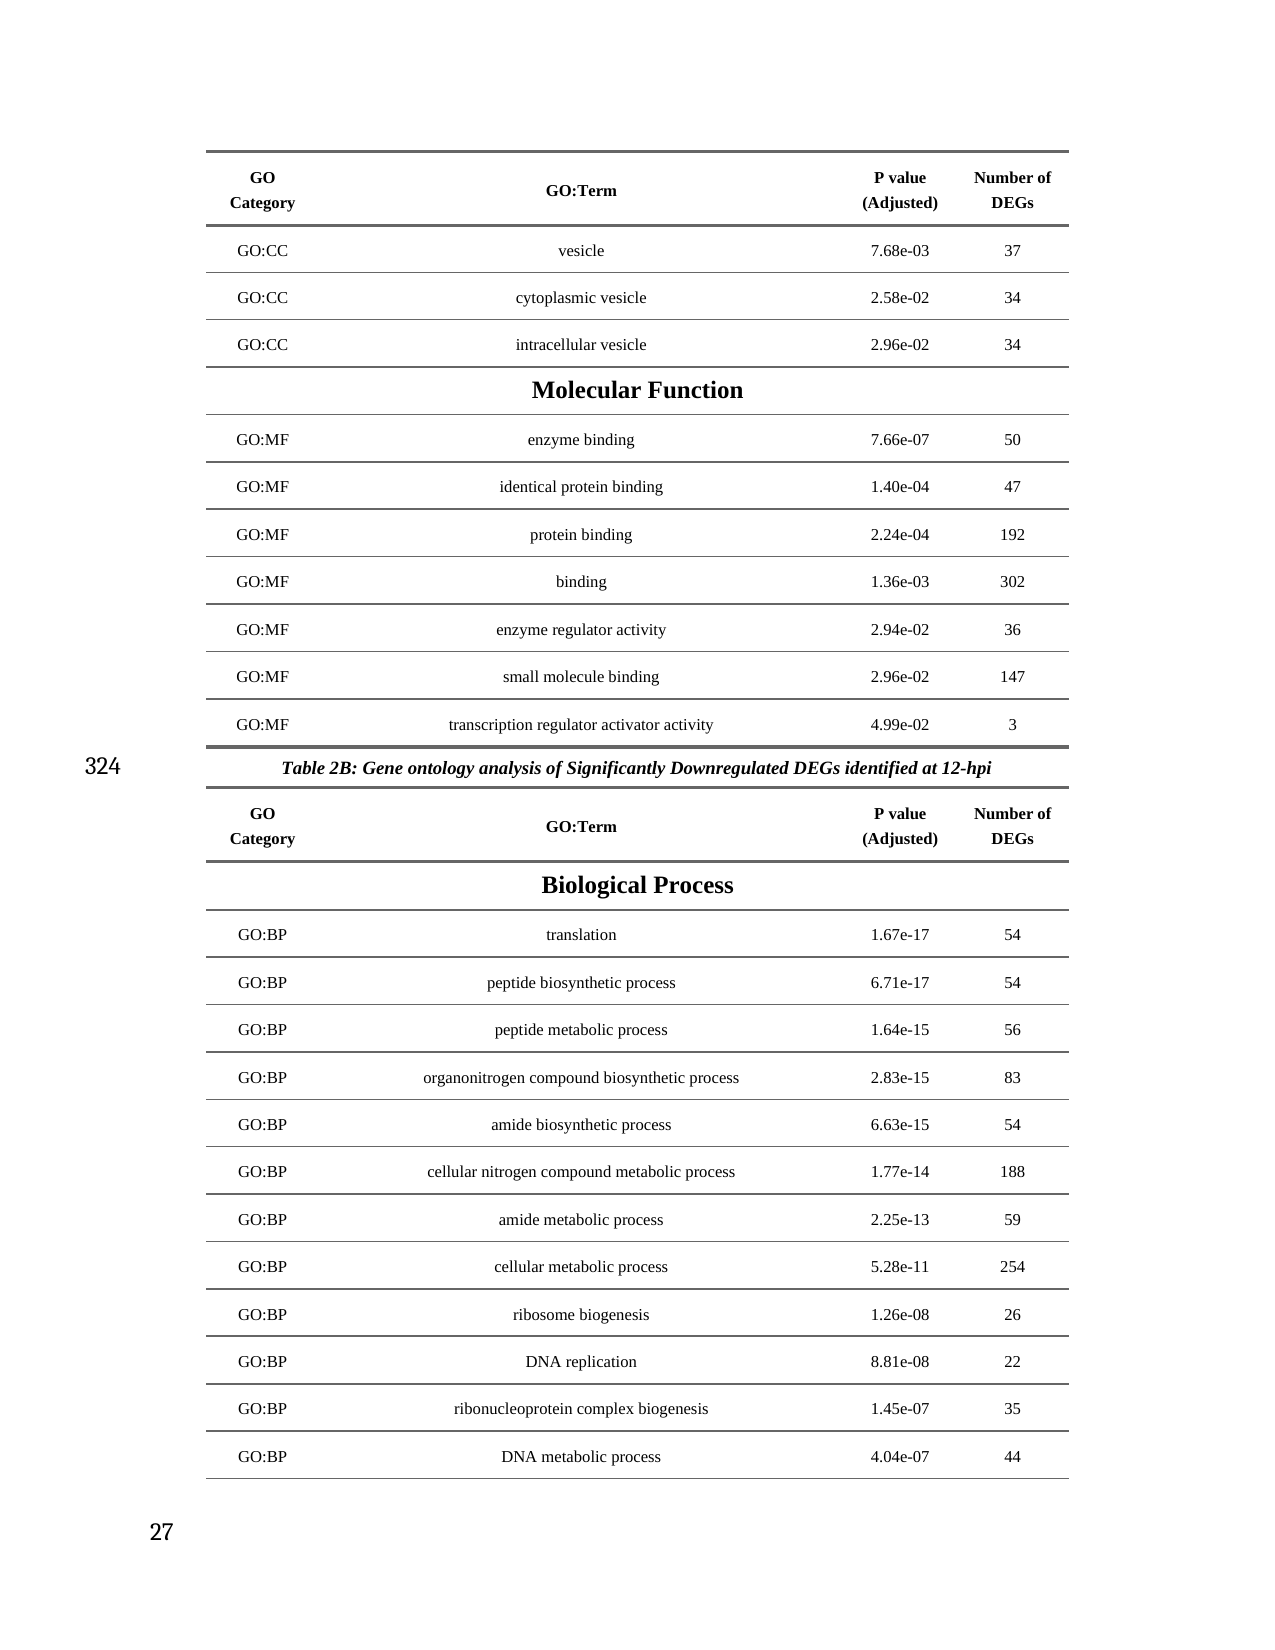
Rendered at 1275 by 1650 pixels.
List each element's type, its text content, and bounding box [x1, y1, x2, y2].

table_cell 50 [956, 415, 1069, 461]
table_cell 192 [956, 510, 1069, 556]
table_cell 56 [956, 1005, 1069, 1051]
table_cell GO:MF [206, 652, 319, 698]
table_cell 2.96e-02 [844, 652, 956, 698]
table_cell peptide biosynthetic process [319, 958, 844, 1004]
table_cell GO:MF [206, 463, 319, 508]
table_cell DNA metabolic process [319, 1432, 844, 1478]
table_cell vesicle [319, 227, 844, 271]
table_cell 44 [956, 1432, 1069, 1478]
table_cell 1.36e-03 [844, 557, 956, 603]
table_cell 3 [956, 700, 1069, 745]
table_cell 188 [956, 1147, 1069, 1193]
table_cell GO:MF [206, 415, 319, 461]
table_cell ribonucleoprotein complex biogenesis [319, 1385, 844, 1430]
table_cell 2.25e-13 [844, 1195, 956, 1241]
table_cell 54 [956, 958, 1069, 1004]
table_cell GO:CC [206, 227, 319, 271]
table_cell GO:BP [206, 1100, 319, 1146]
table_header GO:Term [319, 789, 844, 860]
table_cell cellular nitrogen compound metabolic process [319, 1147, 844, 1193]
table_cell GO:MF [206, 700, 319, 745]
table_cell GO:BP [206, 1147, 319, 1193]
table_cell identical protein binding [319, 463, 844, 508]
table_cell 302 [956, 557, 1069, 603]
table_cell 6.71e-17 [844, 958, 956, 1004]
table_cell GO:MF [206, 510, 319, 556]
table_cell translation [319, 911, 844, 956]
table_cell GO:BP [206, 1385, 319, 1430]
table_cell GO:CC [206, 273, 319, 319]
table_cell enzyme regulator activity [319, 605, 844, 651]
table_cell intracellular vesicle [319, 320, 844, 366]
text Table 2B: Gene ontology analysis of Significantly Downregulated DEGs identified at 12-hpi [156, 755, 1119, 780]
table_cell 2.24e-04 [844, 510, 956, 556]
table_cell GO:CC [206, 320, 319, 366]
table_cell 26 [956, 1290, 1069, 1335]
table_cell 1.77e-14 [844, 1147, 956, 1193]
table_cell binding [319, 557, 844, 603]
table_cell small molecule binding [319, 652, 844, 698]
table_cell Molecular Function [206, 368, 1069, 413]
table_cell 35 [956, 1385, 1069, 1430]
table_cell GO:MF [206, 605, 319, 651]
table_cell GO:MF [206, 557, 319, 603]
table_cell transcription regulator activator activity [319, 700, 844, 745]
table_cell 2.96e-02 [844, 320, 956, 366]
table_cell 1.67e-17 [844, 911, 956, 956]
table_header Number of DEGs [956, 789, 1069, 860]
table_header GO:Term [319, 153, 844, 224]
table_cell Biological Process [206, 863, 1069, 909]
table_cell 147 [956, 652, 1069, 698]
table_cell 4.04e-07 [844, 1432, 956, 1478]
table_cell 4.99e-02 [844, 700, 956, 745]
table_cell DNA replication [319, 1337, 844, 1383]
table_cell GO:BP [206, 958, 319, 1004]
table_cell 1.40e-04 [844, 463, 956, 508]
table_cell 2.83e-15 [844, 1053, 956, 1098]
table_cell GO:BP [206, 1290, 319, 1335]
table_cell cellular metabolic process [319, 1242, 844, 1288]
table_cell 37 [956, 227, 1069, 271]
table_cell GO:BP [206, 1337, 319, 1383]
table_cell 8.81e-08 [844, 1337, 956, 1383]
table_cell 47 [956, 463, 1069, 508]
table_cell 1.45e-07 [844, 1385, 956, 1430]
table_cell GO:BP [206, 1432, 319, 1478]
table_cell GO:BP [206, 1195, 319, 1241]
table_cell enzyme binding [319, 415, 844, 461]
table_cell peptide metabolic process [319, 1005, 844, 1051]
table_cell 1.26e-08 [844, 1290, 956, 1335]
table_cell 22 [956, 1337, 1069, 1383]
table_cell ribosome biogenesis [319, 1290, 844, 1335]
table_cell GO:BP [206, 911, 319, 956]
table_header P value (Adjusted) [844, 153, 956, 224]
table_cell 5.28e-11 [844, 1242, 956, 1288]
table_cell 54 [956, 911, 1069, 956]
table_header GO Category [206, 153, 319, 224]
table_cell GO:BP [206, 1242, 319, 1288]
table_cell 7.68e-03 [844, 227, 956, 271]
table_cell 254 [956, 1242, 1069, 1288]
table_cell 59 [956, 1195, 1069, 1241]
table_cell protein binding [319, 510, 844, 556]
table_cell 34 [956, 273, 1069, 319]
table_cell GO:BP [206, 1005, 319, 1051]
table_cell 34 [956, 320, 1069, 366]
table_cell 83 [956, 1053, 1069, 1098]
table_cell 7.66e-07 [844, 415, 956, 461]
table_cell 6.63e-15 [844, 1100, 956, 1146]
table_cell 2.94e-02 [844, 605, 956, 651]
table_cell organonitrogen compound biosynthetic process [319, 1053, 844, 1098]
table_header Number of DEGs [956, 153, 1069, 224]
table_header P value (Adjusted) [844, 789, 956, 860]
table_cell 1.64e-15 [844, 1005, 956, 1051]
table_cell 2.58e-02 [844, 273, 956, 319]
table_cell 36 [956, 605, 1069, 651]
table_cell 54 [956, 1100, 1069, 1146]
table_cell amide biosynthetic process [319, 1100, 844, 1146]
table_cell amide metabolic process [319, 1195, 844, 1241]
table_cell cytoplasmic vesicle [319, 273, 844, 319]
table_header GO Category [206, 789, 319, 860]
table_cell GO:BP [206, 1053, 319, 1098]
